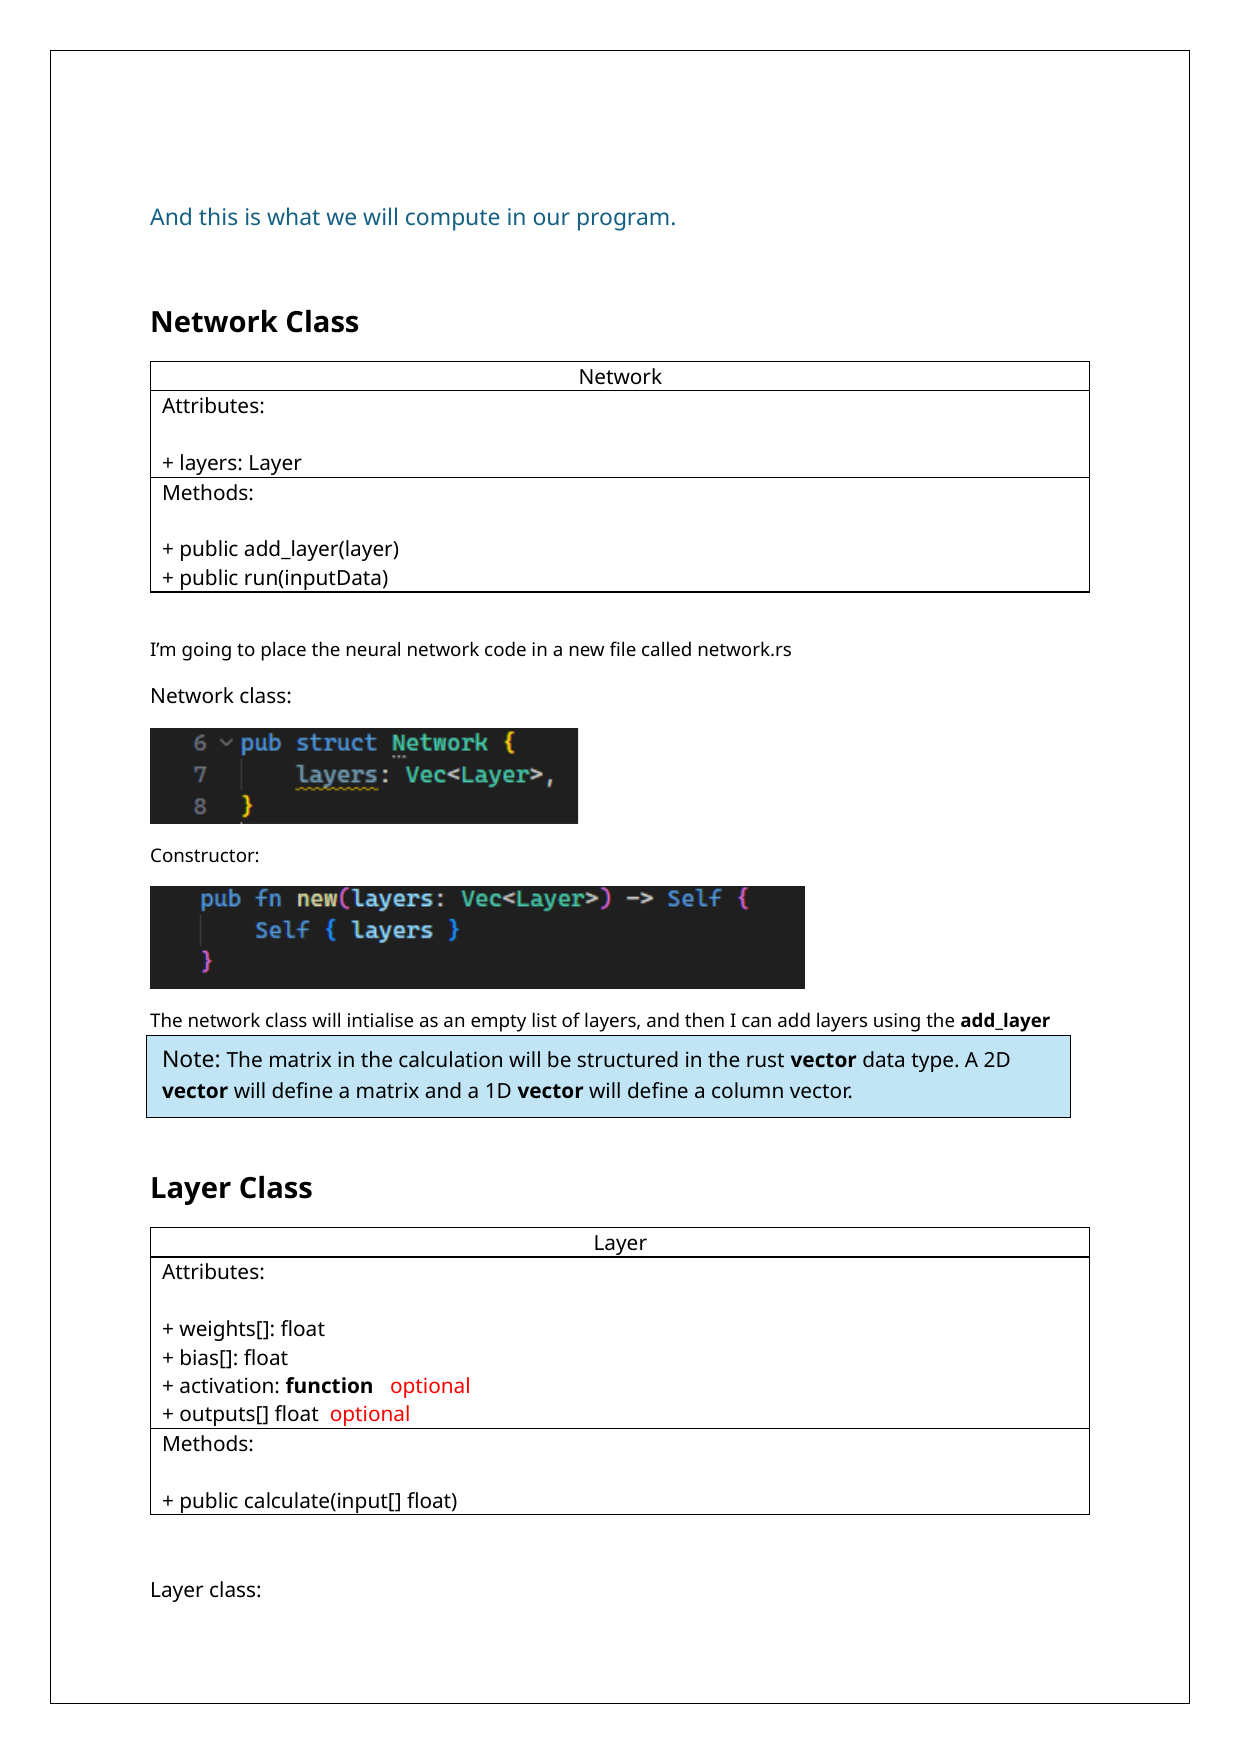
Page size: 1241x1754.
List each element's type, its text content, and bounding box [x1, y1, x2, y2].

text I’m going to place the neural network code in a new file called network.rs [150, 637, 1090, 662]
text Network class: [150, 681, 1090, 709]
table_header Network [151, 362, 1089, 390]
text The network class will intialise as an empty list of layers, and then I can add layers using the add_layer function. [150, 1007, 1090, 1060]
table_cell Attributes: + layers: Layer [151, 391, 1089, 477]
text Layer class: [150, 1575, 1090, 1603]
text And this is what we will compute in our program. [150, 200, 1090, 232]
text Network Class [150, 301, 1090, 341]
picture [150, 728, 579, 824]
text Layer Class [150, 1167, 1090, 1207]
table_header Layer [151, 1228, 1089, 1256]
table_cell Attributes: + weights[]: float + bias[]: float + activation: function optional + outputs[] float optional [151, 1258, 1089, 1428]
table_cell Methods: + public add_layer(layer) + public run(inputData) [151, 478, 1089, 591]
picture [150, 886, 805, 989]
text Constructor: [150, 842, 1090, 868]
table_cell Methods: + public calculate(input[] float) [151, 1429, 1089, 1514]
